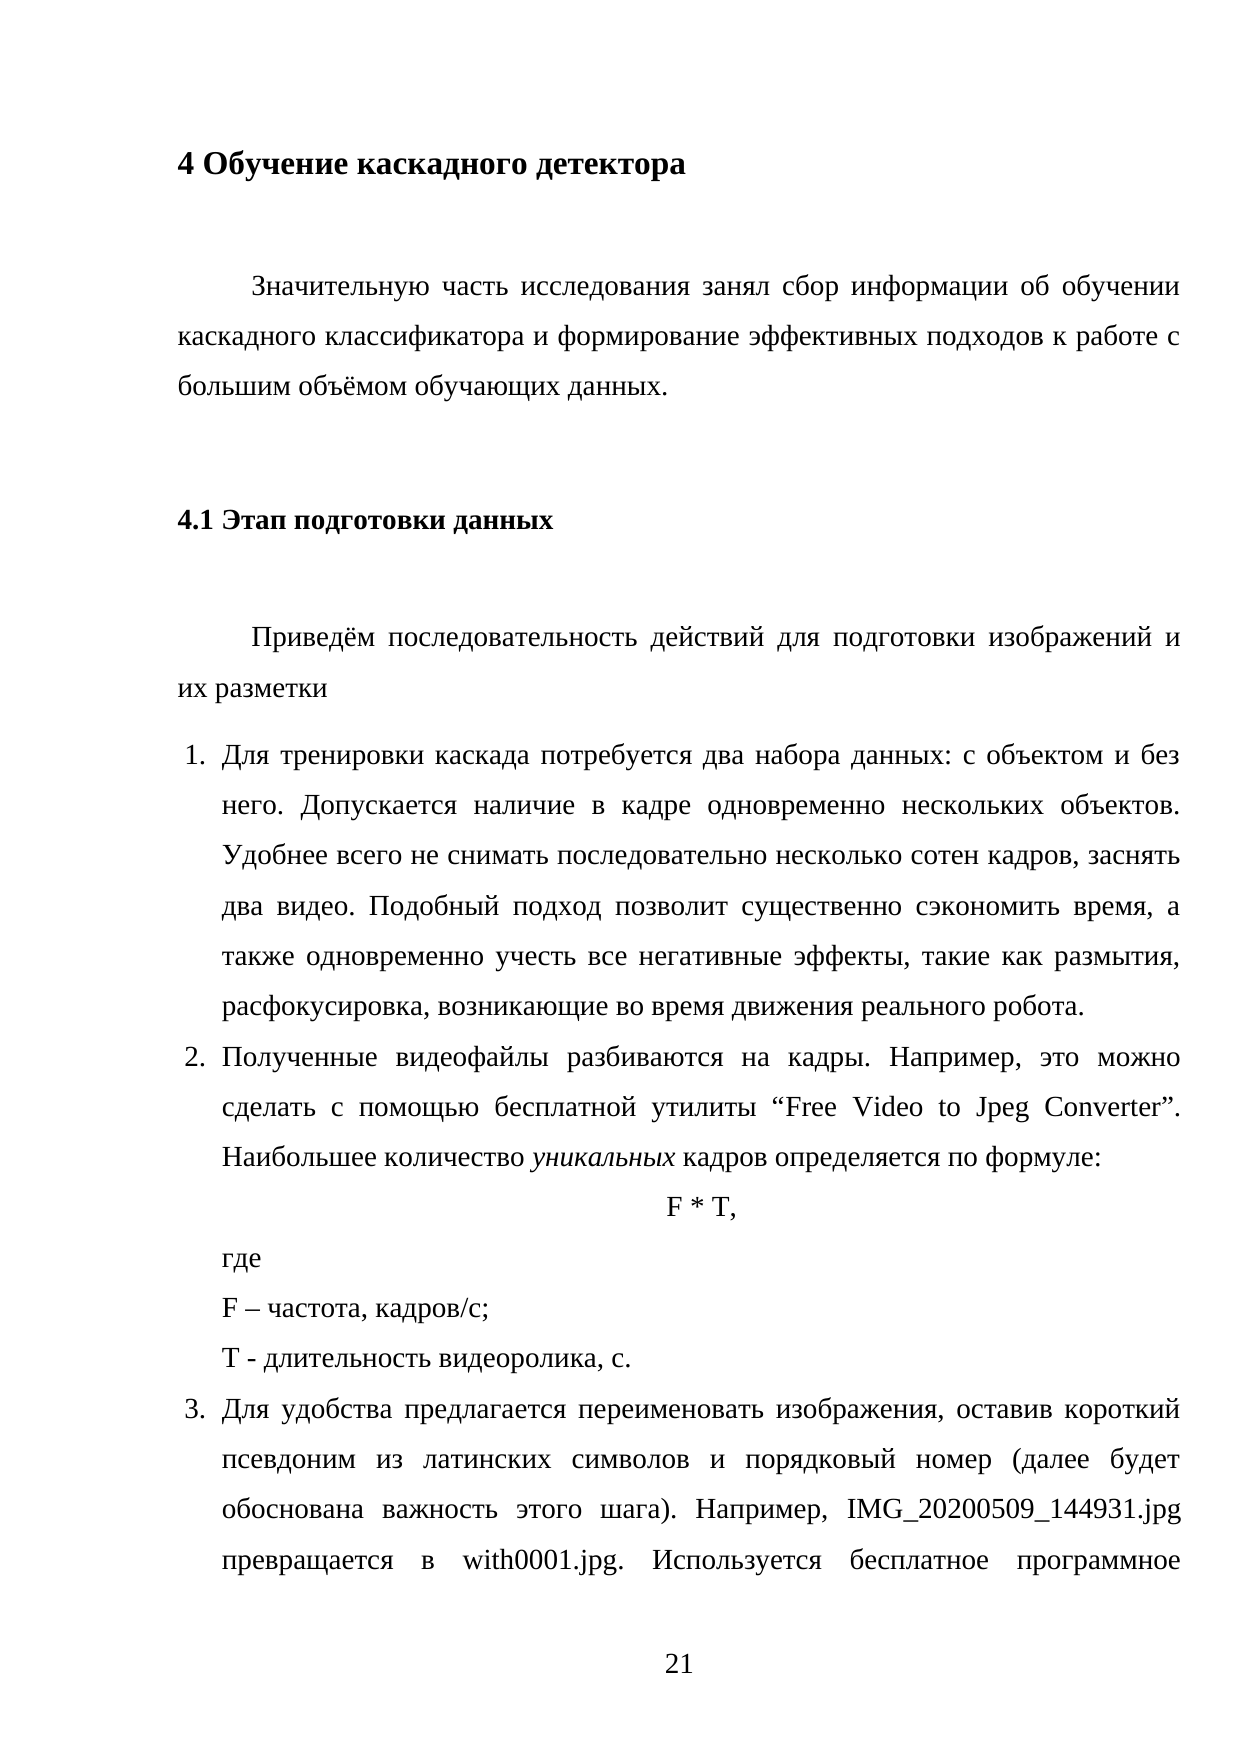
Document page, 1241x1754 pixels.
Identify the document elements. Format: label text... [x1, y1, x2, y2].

subtitle 4.1 Этап подготовки данных [177, 502, 1181, 536]
list Полученные видеофайлы разбиваются на кадры. Например, это можно сделать с помощью бесплатной утилиты “Free Video to Jpeg Converter”. Наибольшее количество уникальных кадров определяется по формуле: [184, 1039, 1181, 1173]
list T - длительность видеоролика, с. [222, 1341, 1181, 1374]
subtitle 4 Обучение каскадного детектора [177, 143, 1181, 181]
list Для тренировки каскада потребуется два набора данных: с объектом и без него. Допускается наличие в кадре одновременно нескольких объектов. Удобнее всего не снимать последовательно несколько сотен кадров, заснять два видео. Подобный подход позволит существенно сэкономить время, а также одновременно учесть все негативные эффекты, такие как размытия, расфокусировка, возникающие во время движения реального робота. [184, 737, 1181, 1022]
list F – частота, кадров/с; [222, 1290, 1181, 1324]
list где [222, 1240, 1181, 1273]
text Значительную часть исследования занял сбор информации об обучении каскадного классификатора и формирование эффективных подходов к работе с большим объёмом обучающих данных. [177, 268, 1181, 402]
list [184, 1391, 1181, 1575]
list F * T, [222, 1189, 1181, 1223]
text Приведём последовательность действий для подготовки изображений и их разметки [177, 619, 1181, 703]
